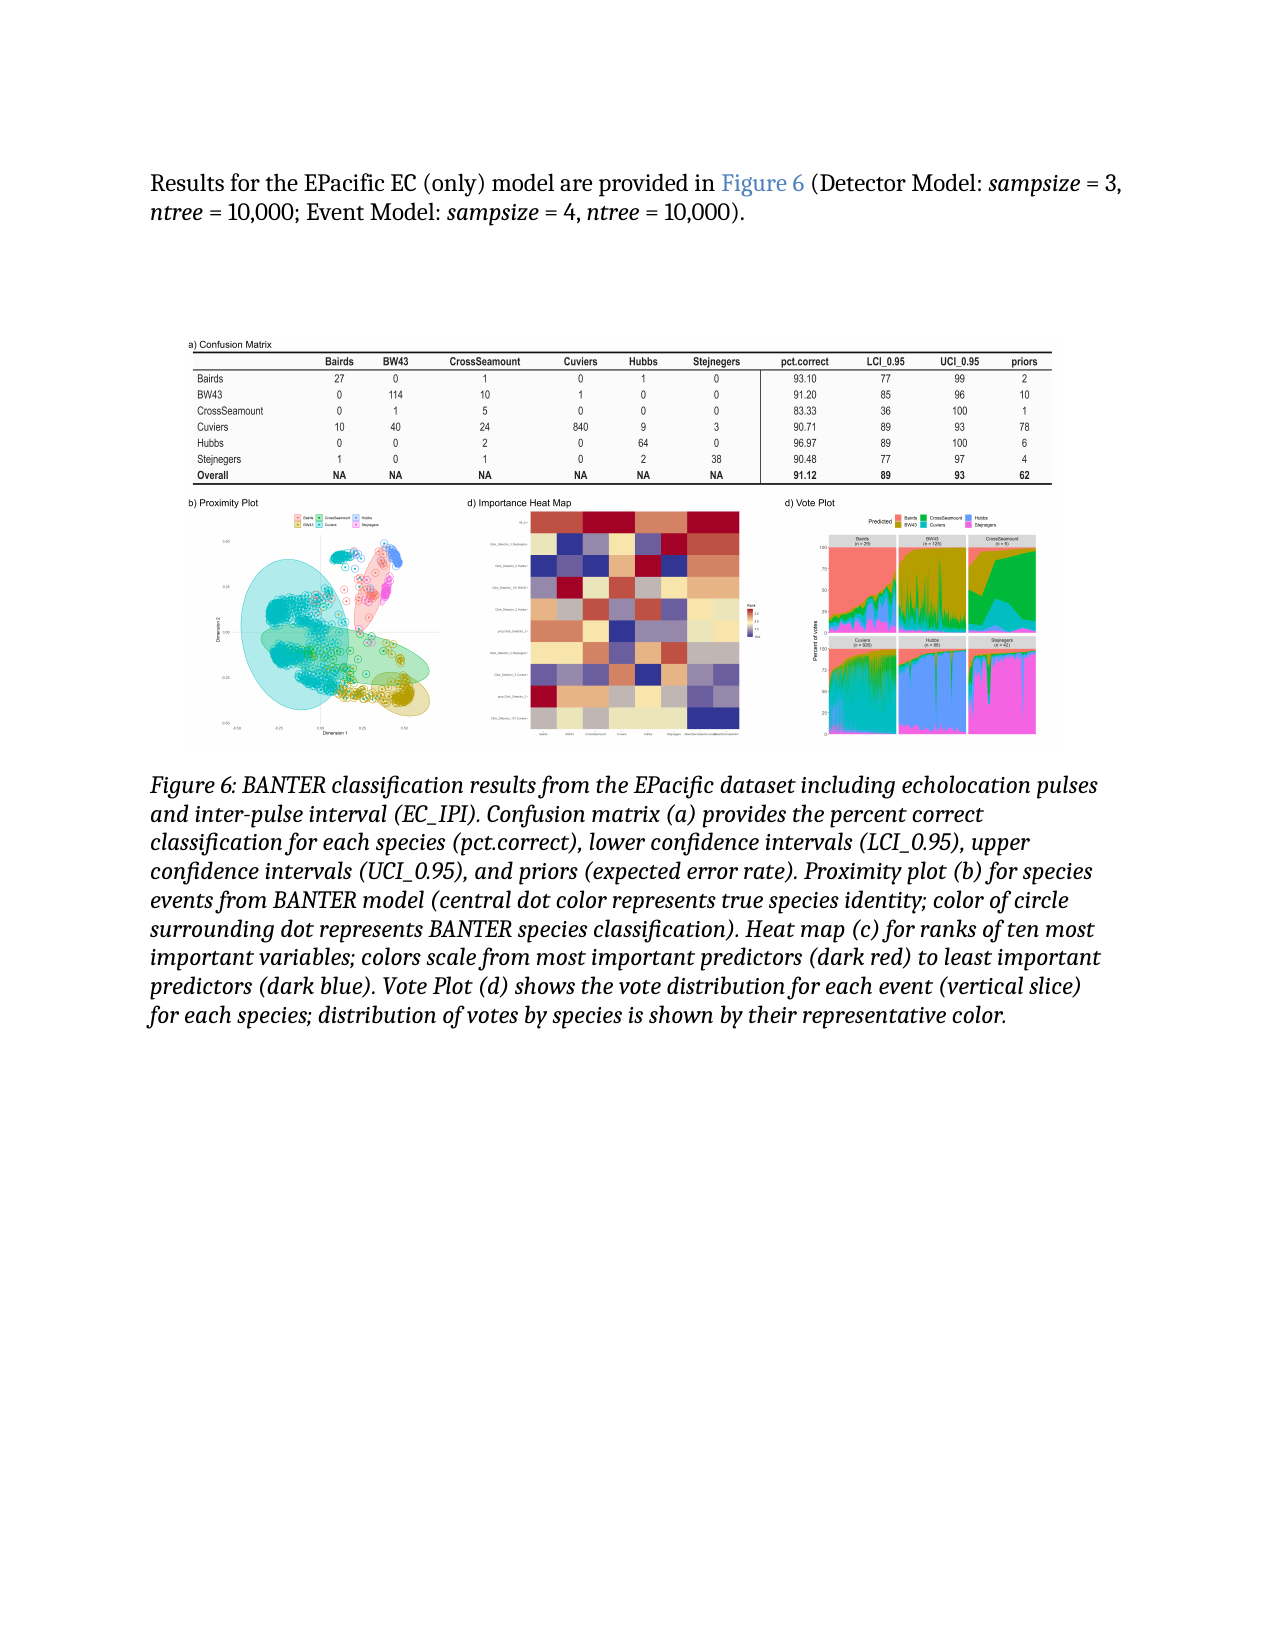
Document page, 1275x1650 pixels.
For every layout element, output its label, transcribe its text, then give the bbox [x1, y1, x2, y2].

text Results for the EPacific EC (only) model are provided in Figure 6 (Detector Model: sampsize = 3, ntree = 10,000; Event Model: sampsize = 4, ntree = 10,000). [150, 169, 1125, 226]
picture [188, 340, 1064, 750]
table_header Figure 6: BANTER classification results from the EPacific dataset including echolocation pulses and inter-pulse interval (EC_IPI). Confusion matrix (a) provides the percent correct classification for each species (pct.correct), lower confidence intervals (LCI_0.95), upper confidence intervals (UCI_0.95), and priors (expected error rate). Proximity plot (b) for species events from BANTER model (central dot color represents true species identity; color of circle surrounding dot represents BANTER species classification). Heat map (c) for ranks of ten most important variables; colors scale from most important predictors (dark red) to least important predictors (dark blue). Vote Plot (d) shows the vote distribution for each event (vertical slice) for each species; distribution of votes by species is shown by their representative color. [139, 340, 1114, 1042]
